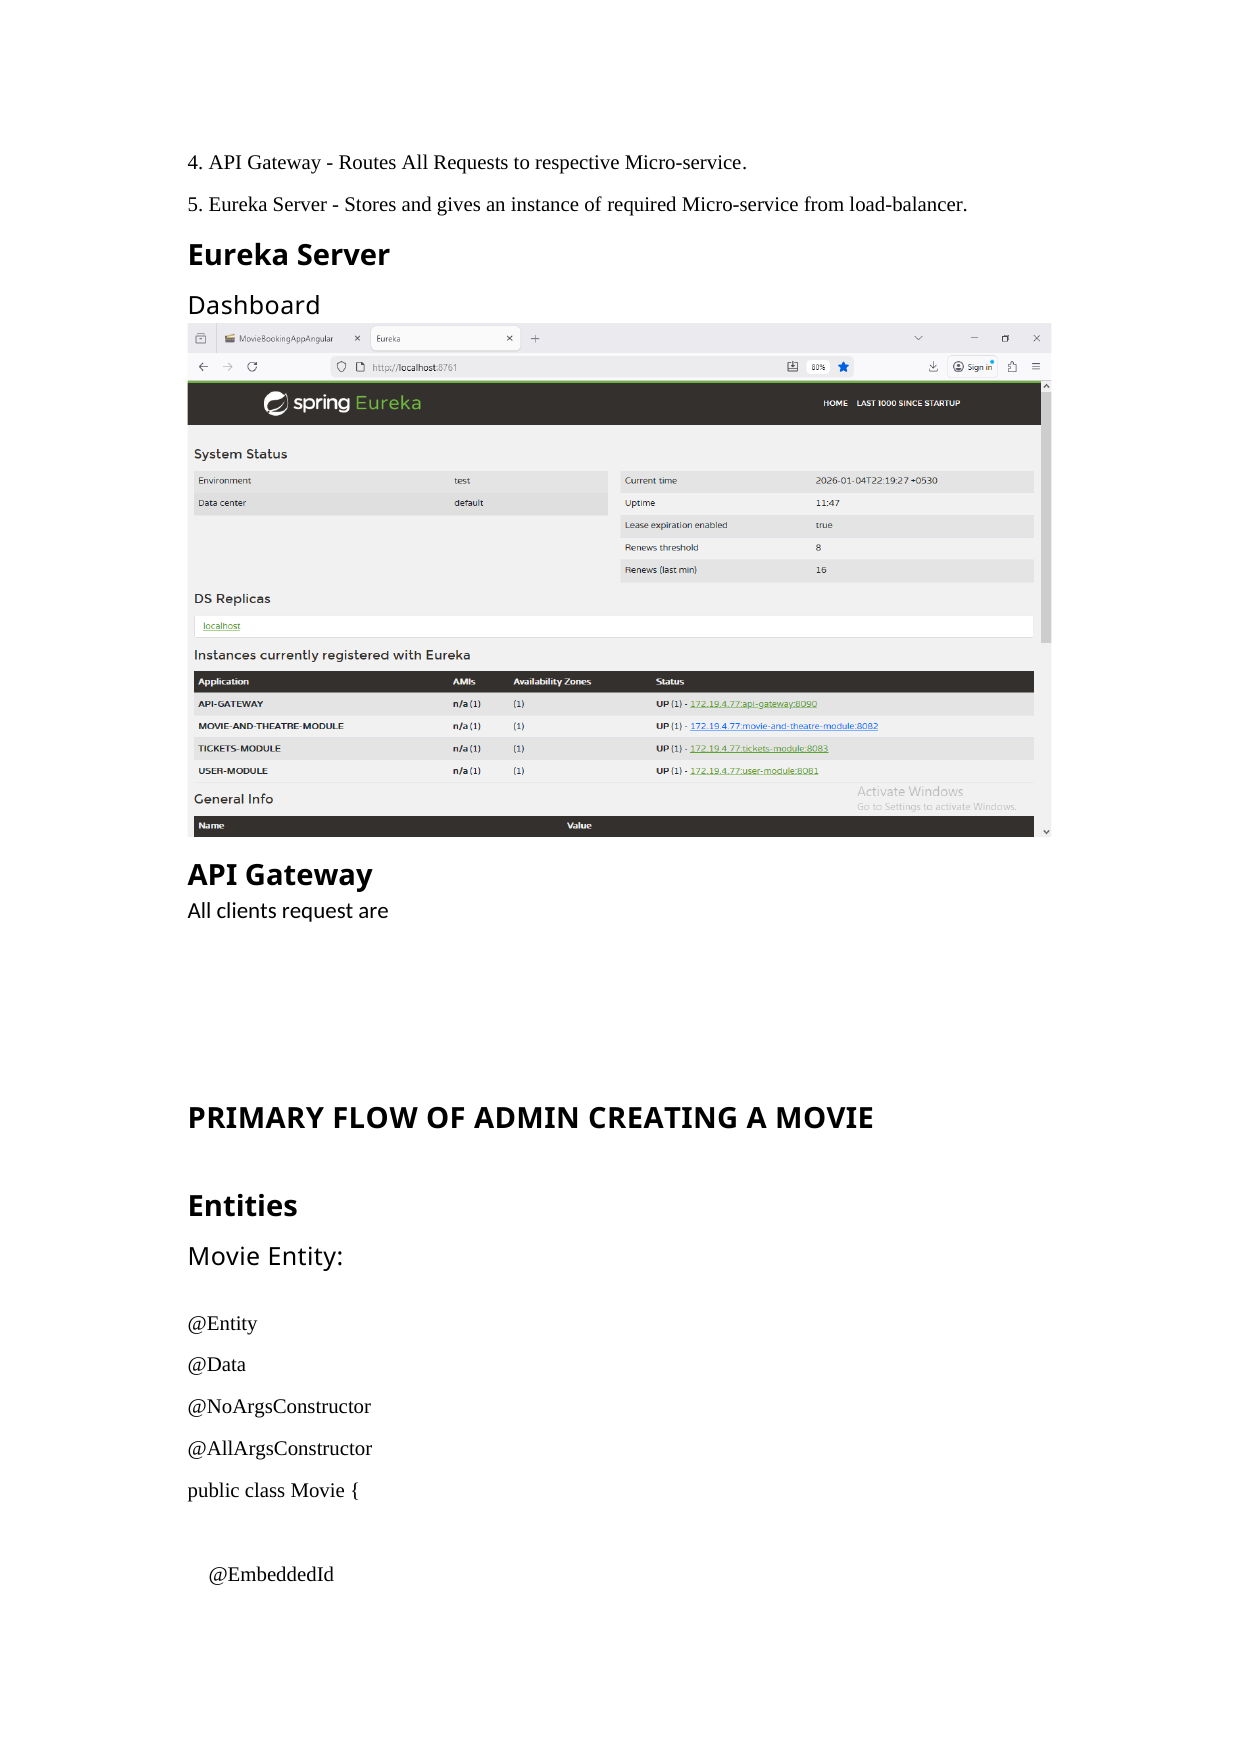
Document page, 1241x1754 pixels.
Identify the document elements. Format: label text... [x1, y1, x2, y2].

subtitle API Gateway [187, 855, 1053, 894]
subtitle Primary Flow of Admin Creating A Movie [187, 1097, 1053, 1137]
text @Entity [187, 1311, 1053, 1334]
text public class Movie { [187, 1478, 1053, 1502]
subtitle Dashboard [187, 288, 1053, 322]
text @NoArgsConstructor [187, 1394, 1053, 1418]
list Eureka Server - Stores and gives an instance of required Micro-service from load-balancer. [187, 192, 1053, 216]
subtitle Movie Entity: [187, 1239, 1053, 1309]
list API Gateway - Routes All Requests to respective Micro-service. [187, 150, 1053, 174]
text All clients request are [187, 896, 1053, 924]
text @EmbeddedId [187, 1562, 1053, 1586]
text @Data [187, 1352, 1053, 1376]
subtitle Entities [187, 1185, 1053, 1224]
subtitle Eureka Server [187, 234, 1053, 273]
text @AllArgsConstructor [187, 1436, 1053, 1460]
picture [187, 323, 1052, 837]
